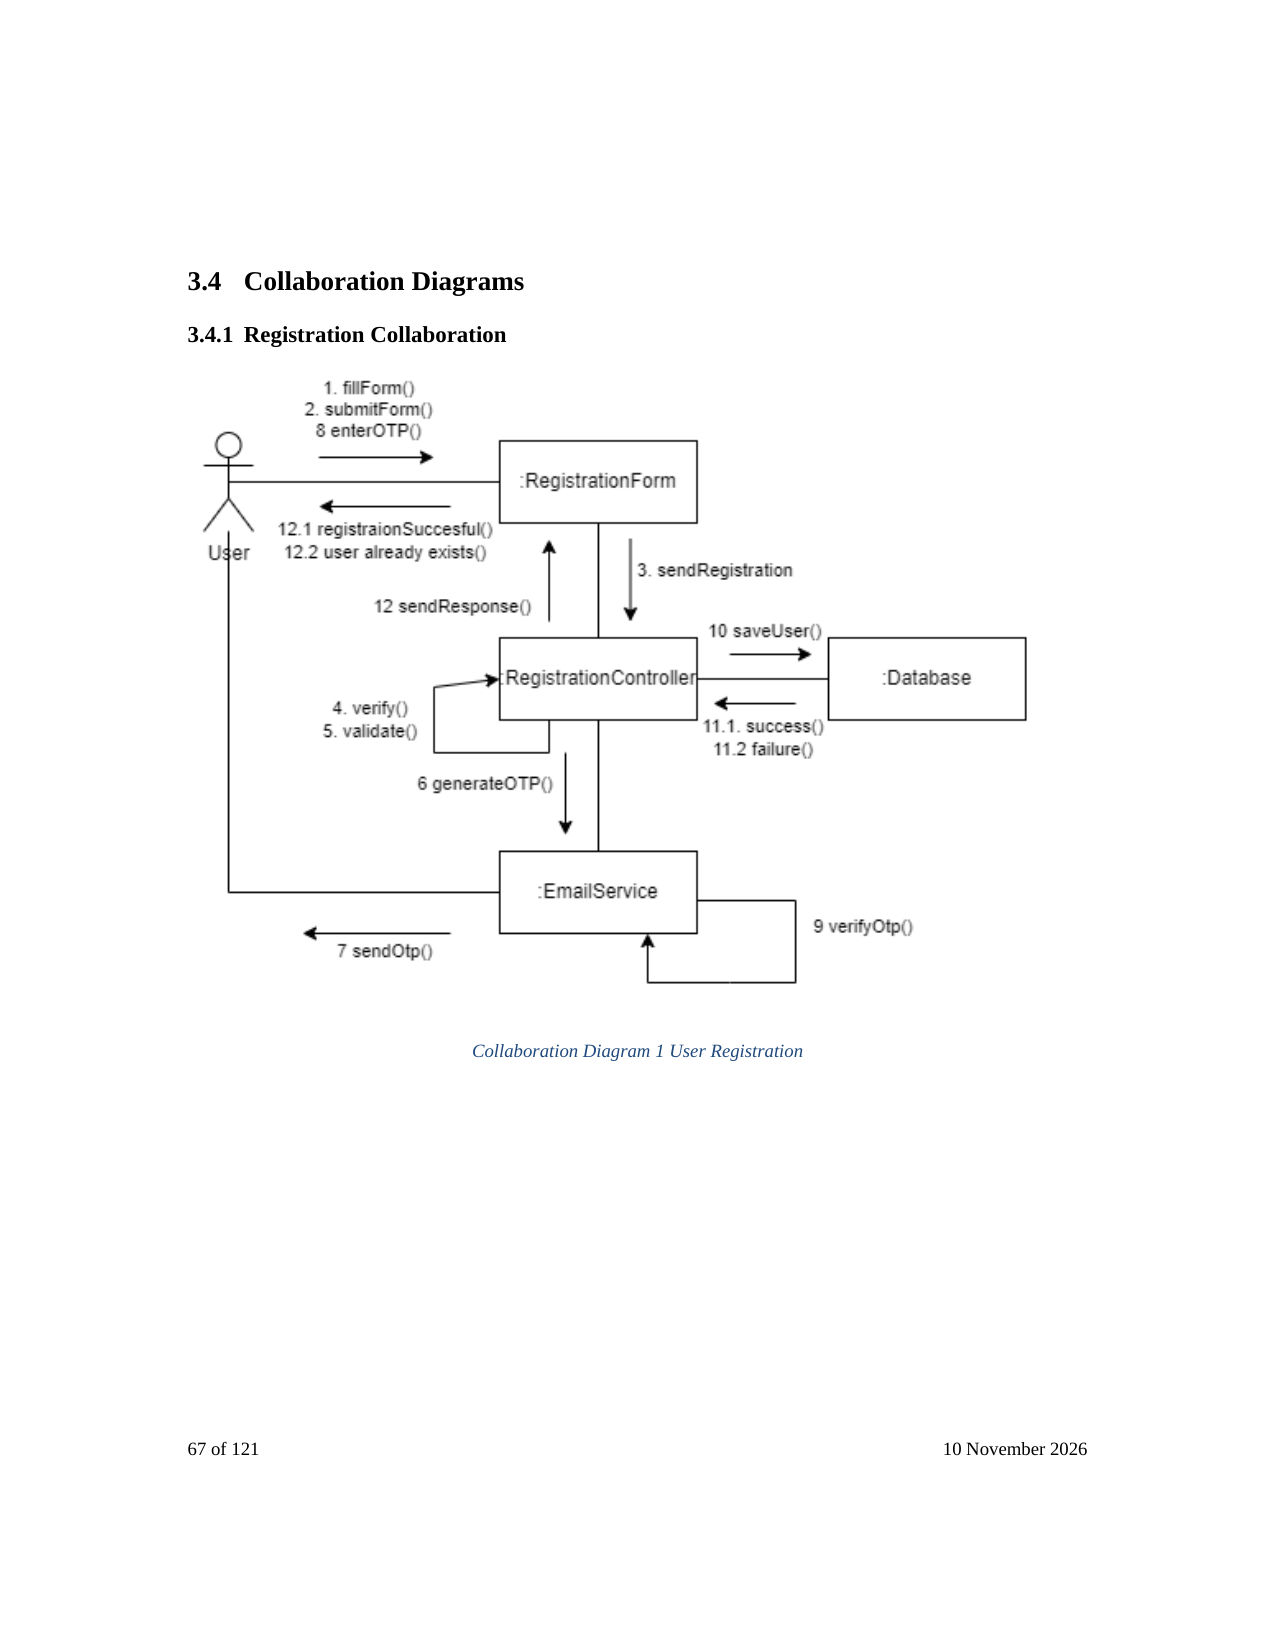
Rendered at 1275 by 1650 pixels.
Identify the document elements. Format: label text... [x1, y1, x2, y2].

text Collaboration Diagram 1 User Registration [187, 1040, 1087, 1062]
picture [187, 360, 1044, 1015]
subtitle Registration Collaboration [187, 321, 1087, 348]
subtitle Collaboration Diagrams [187, 265, 1087, 296]
